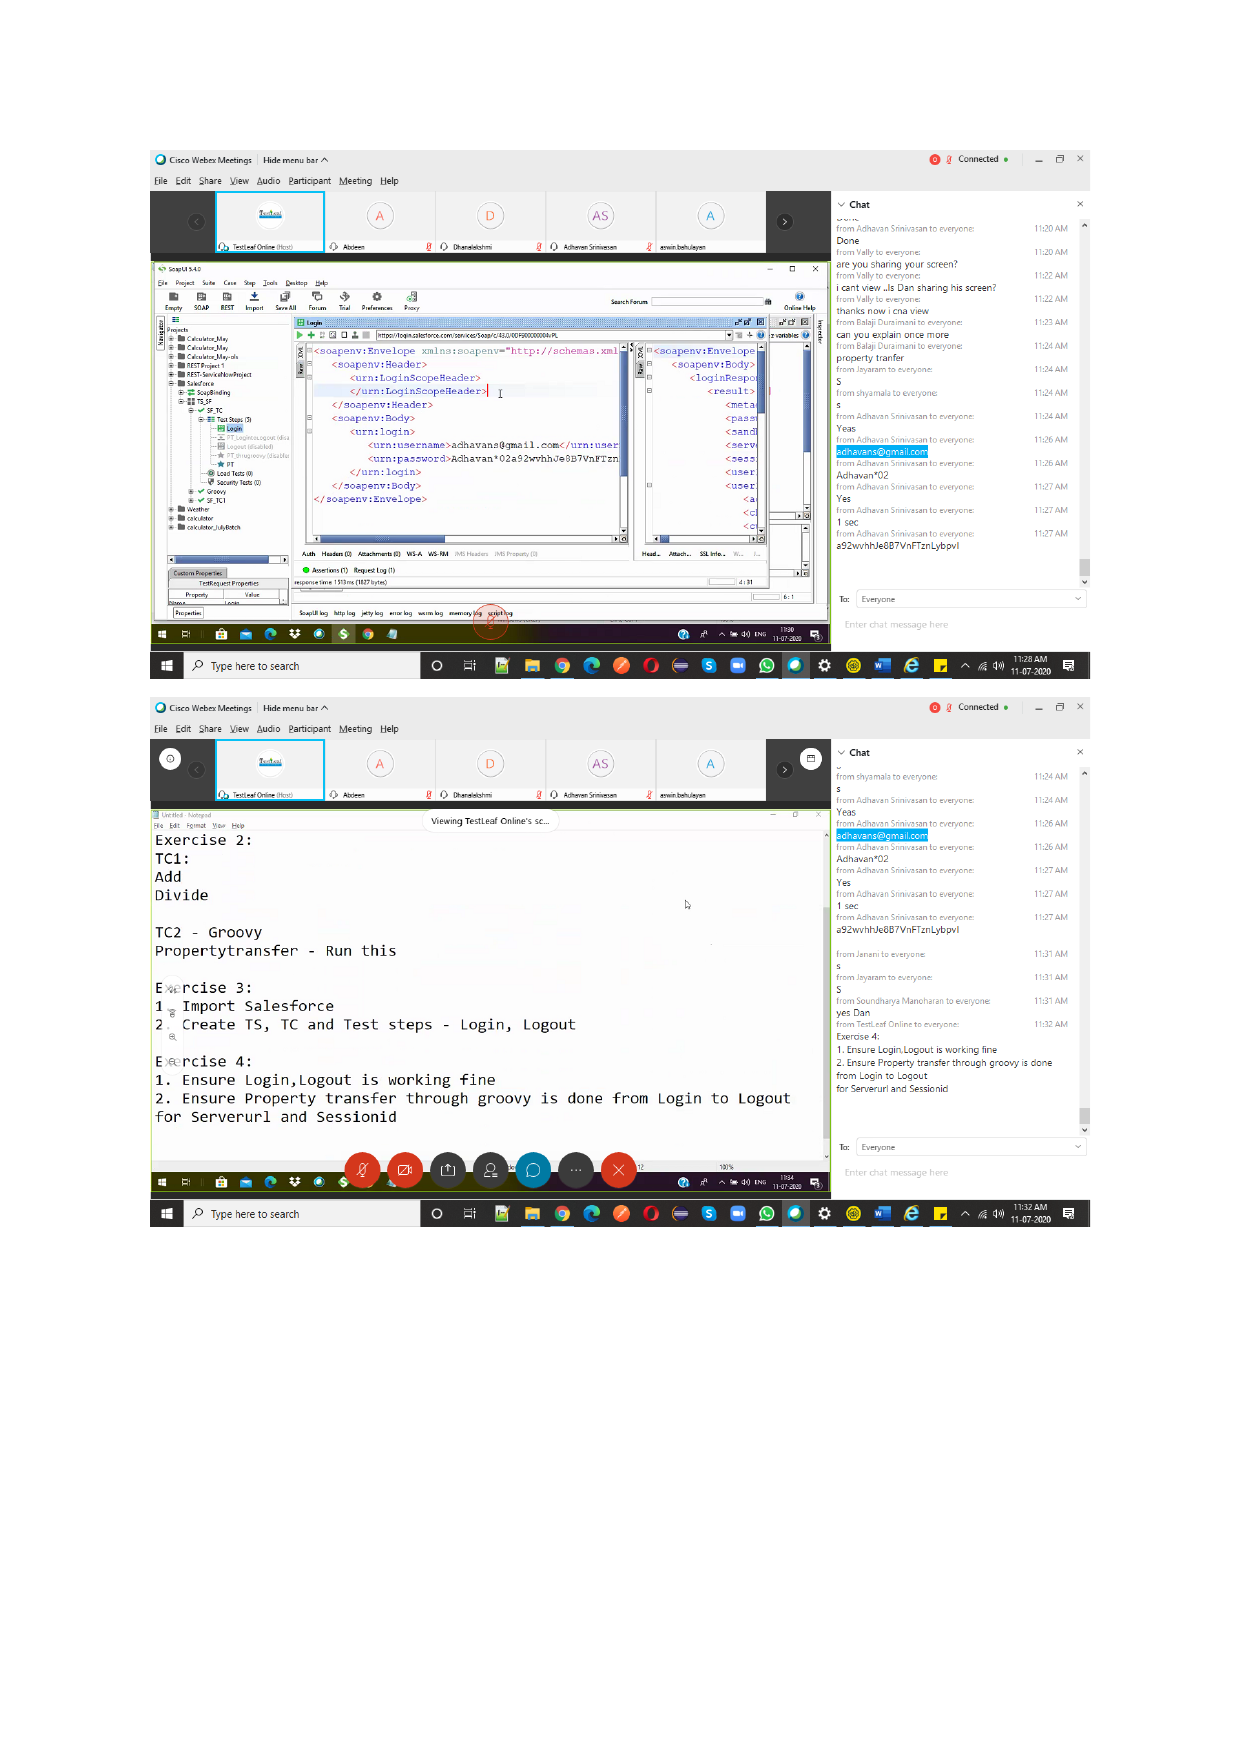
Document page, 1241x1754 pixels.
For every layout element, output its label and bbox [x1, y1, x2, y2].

picture [150, 150, 1091, 679]
picture [150, 697, 1091, 1227]
